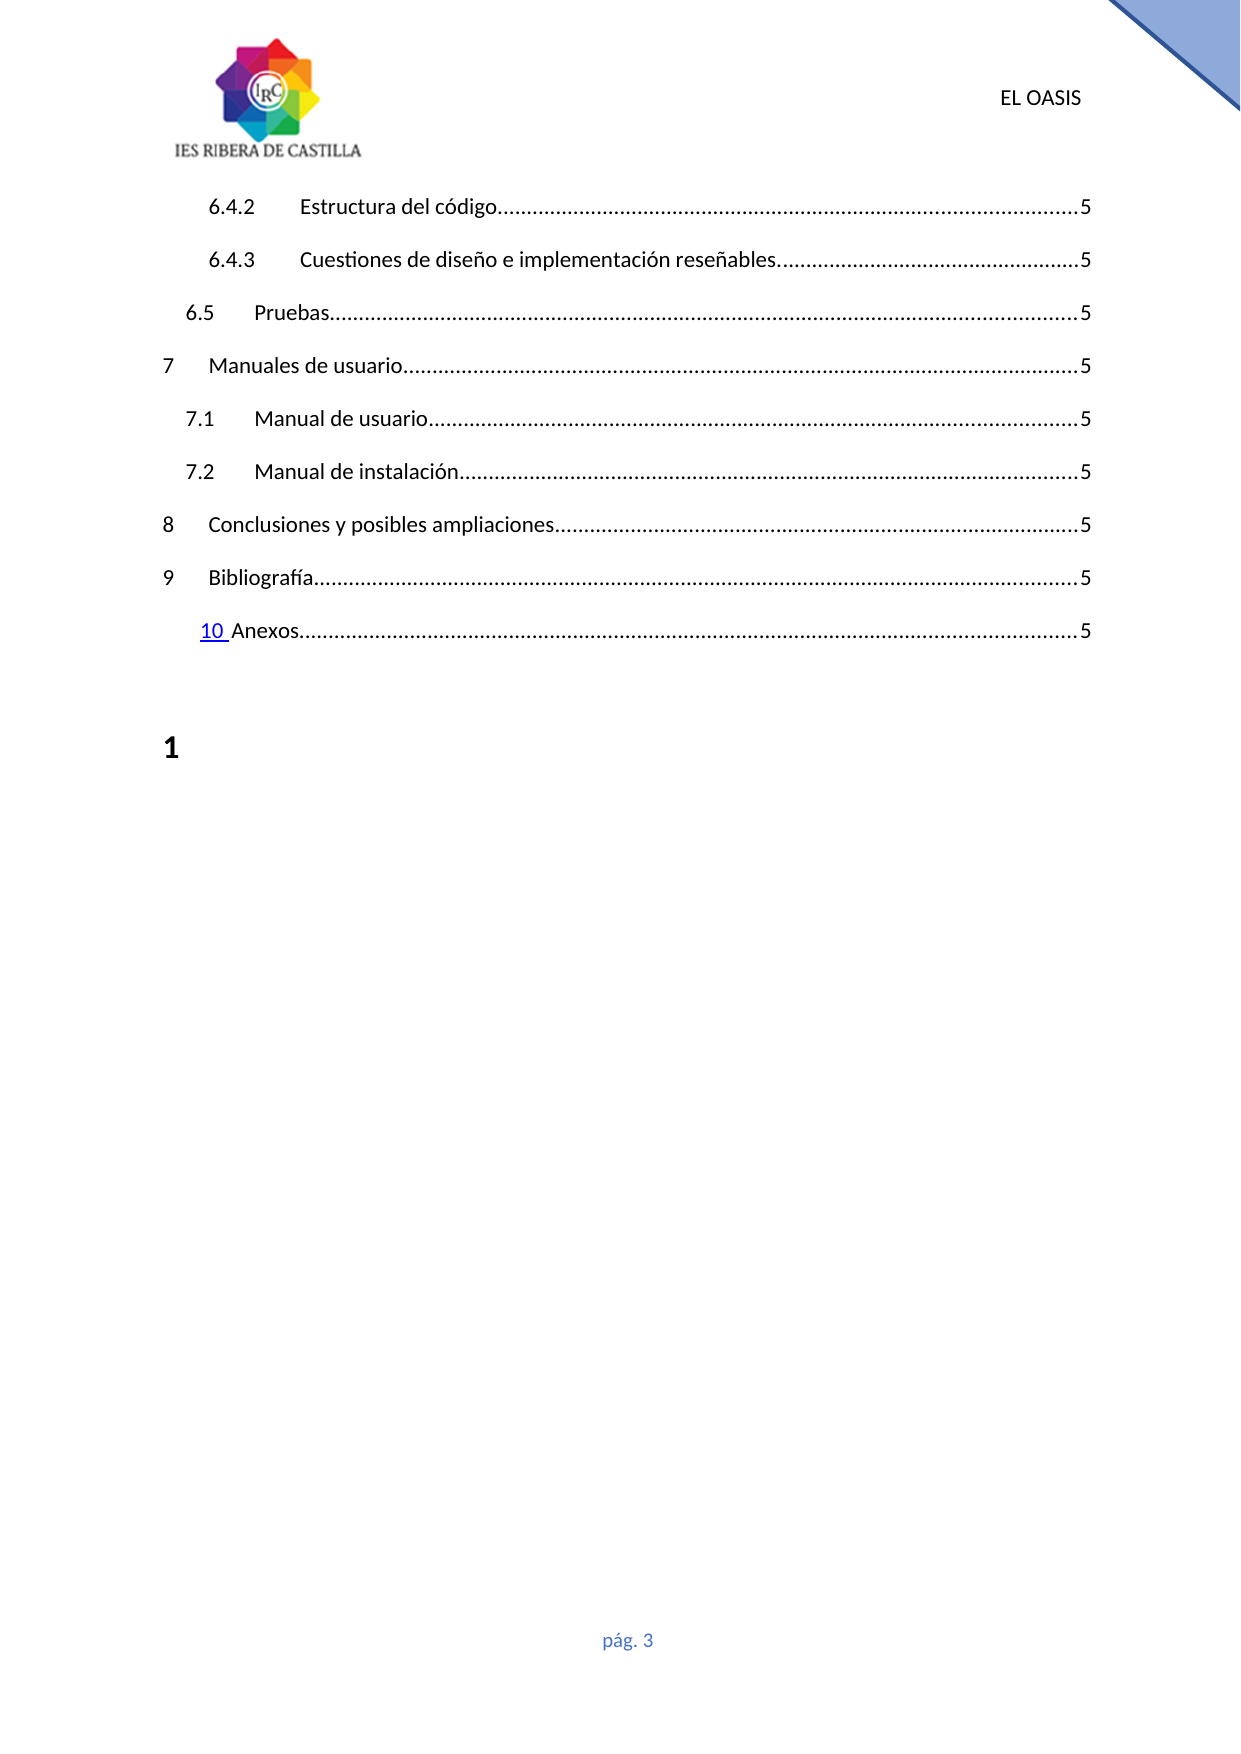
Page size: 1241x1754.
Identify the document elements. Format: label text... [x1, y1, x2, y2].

text 6.4.3 Cuestiones de diseño e implementación reseñables. 5 [208, 245, 1093, 273]
text 6.4.2 Estructura del código. 5 [208, 192, 1093, 220]
text 8 Conclusiones y posibles ampliaciones 5 [162, 510, 1093, 538]
text 7.2 Manual de instalación 5 [185, 457, 1093, 485]
text 7.1 Manual de usuario 5 [185, 404, 1093, 432]
picture [173, 29, 366, 164]
text 9 Bibliografía 5 [162, 563, 1093, 591]
text 7 Manuales de usuario 5 [162, 351, 1093, 379]
list Anexos 5 [200, 616, 1093, 644]
text 6.5 Pruebas. 5 [185, 298, 1093, 326]
